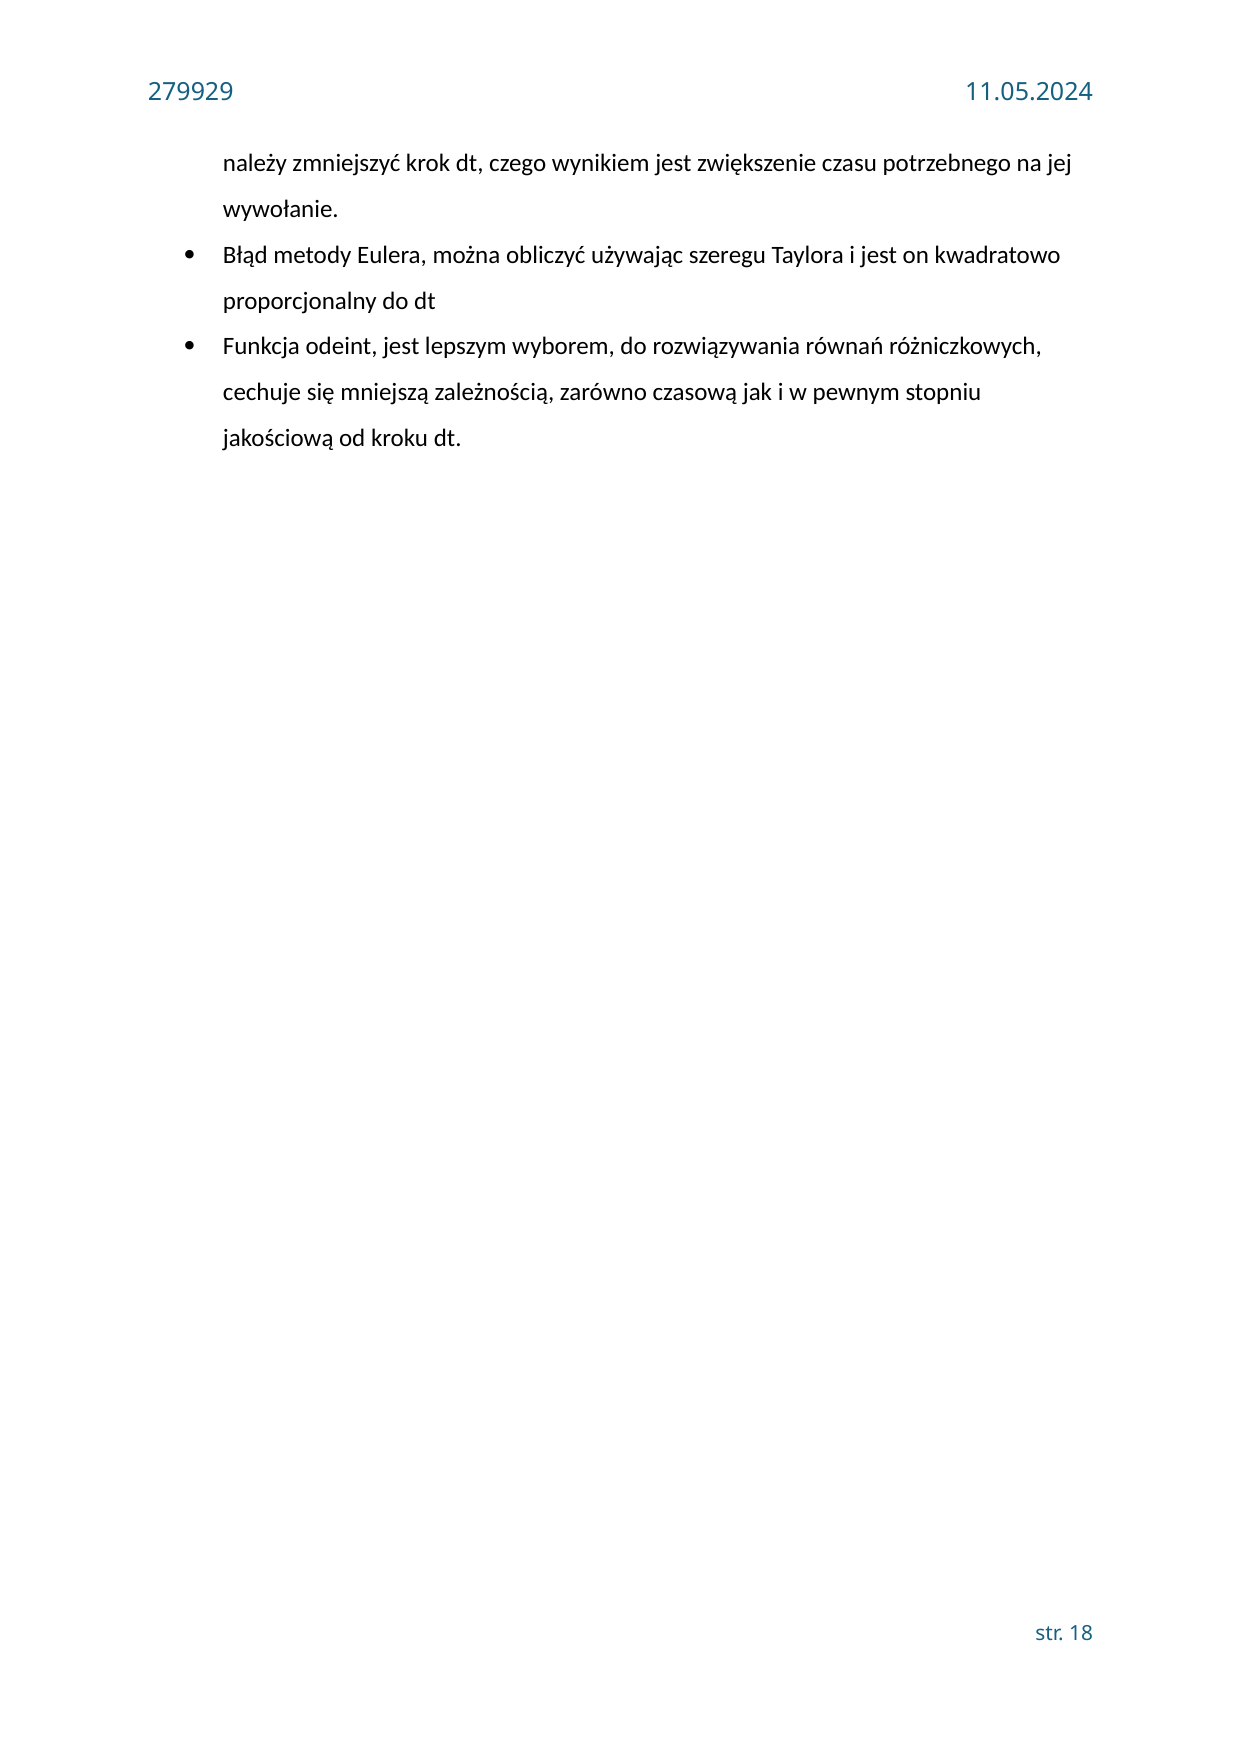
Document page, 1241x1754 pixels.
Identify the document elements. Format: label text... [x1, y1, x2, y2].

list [185, 148, 1093, 224]
list Funkcja odeint, jest lepszym wyborem, do rozwiązywania równań różniczkowych, cechuje się mniejszą zależnością, zarówno czasową jak i w pewnym stopniu jakościową od kroku dt. [185, 331, 1093, 452]
list Błąd metody Eulera, można obliczyć używając szeregu Taylora i jest on kwadratowo proporcjonalny do dt [185, 239, 1093, 315]
